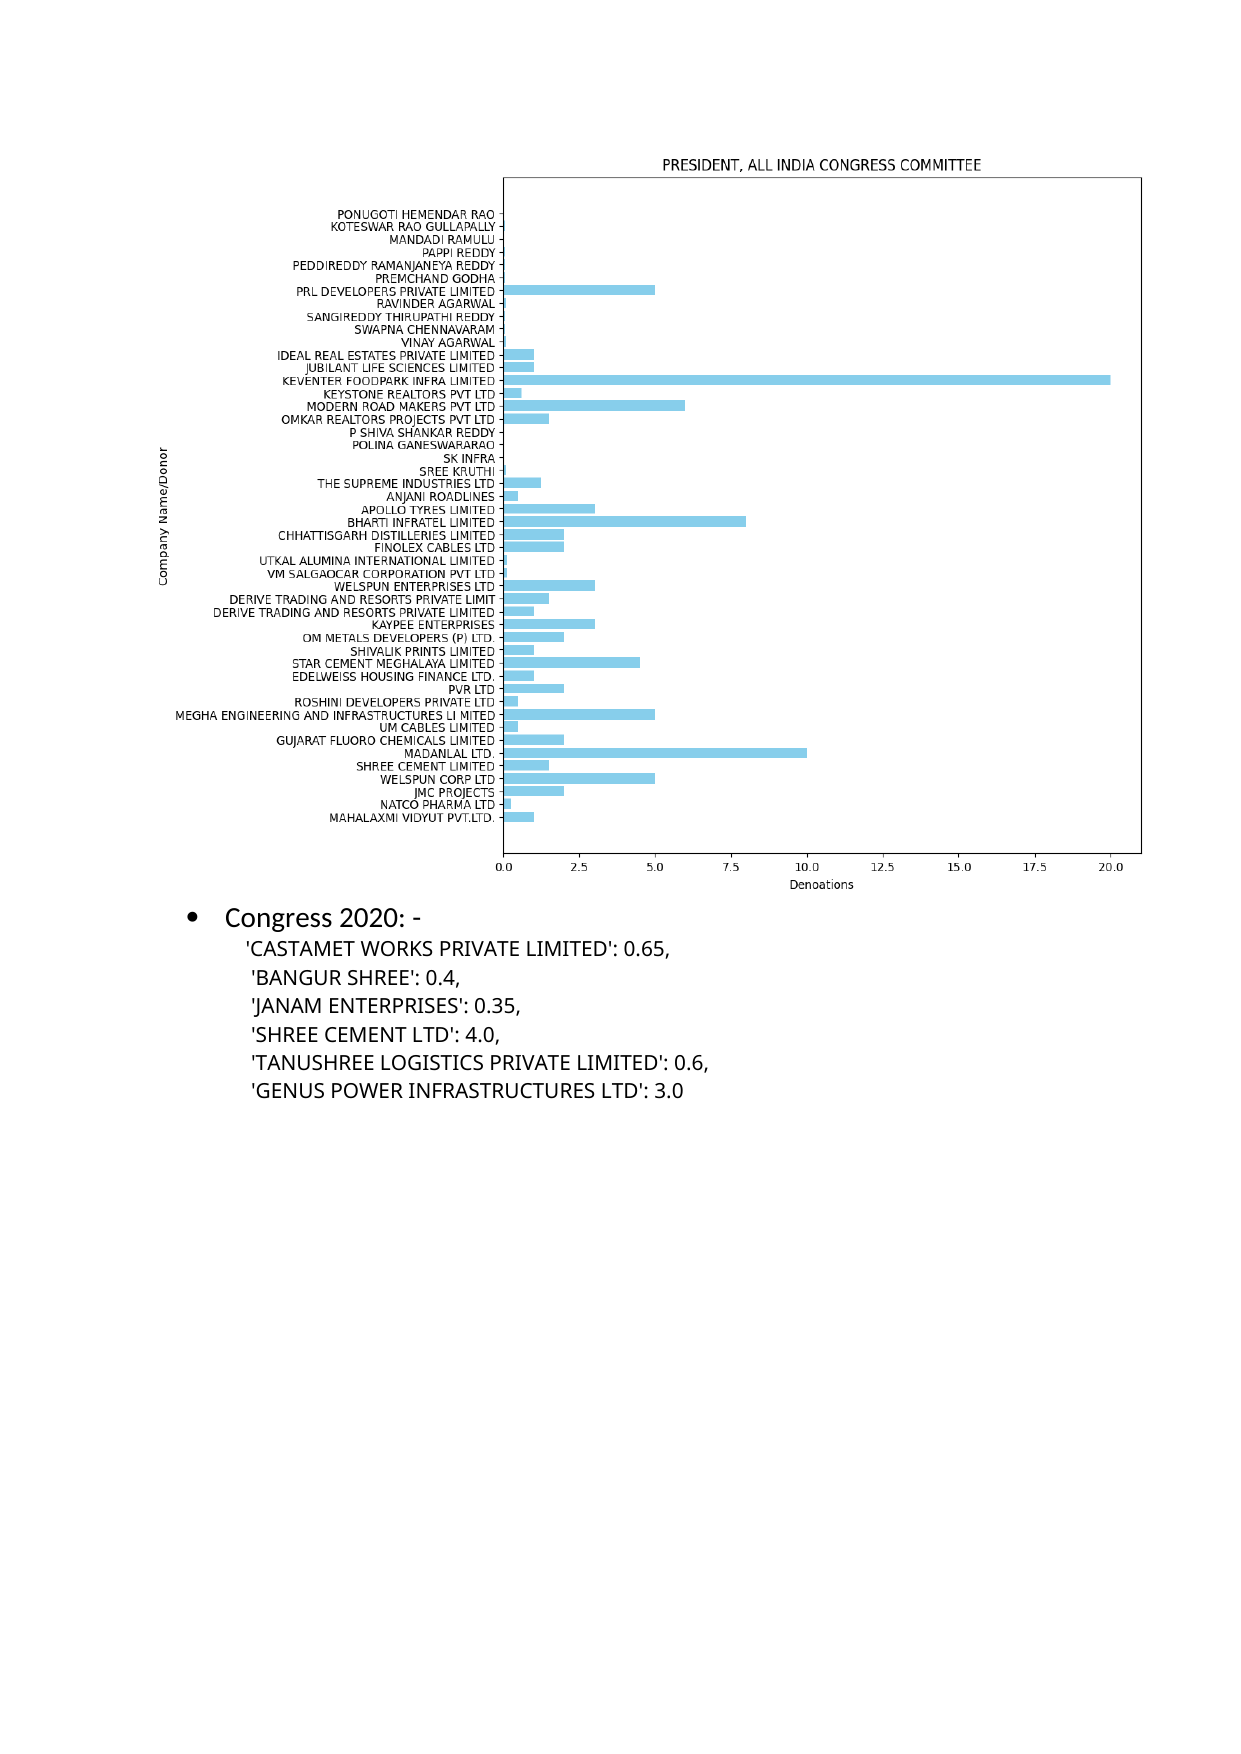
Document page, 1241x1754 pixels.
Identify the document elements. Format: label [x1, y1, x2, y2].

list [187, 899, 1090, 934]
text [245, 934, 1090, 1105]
picture [150, 150, 1148, 899]
